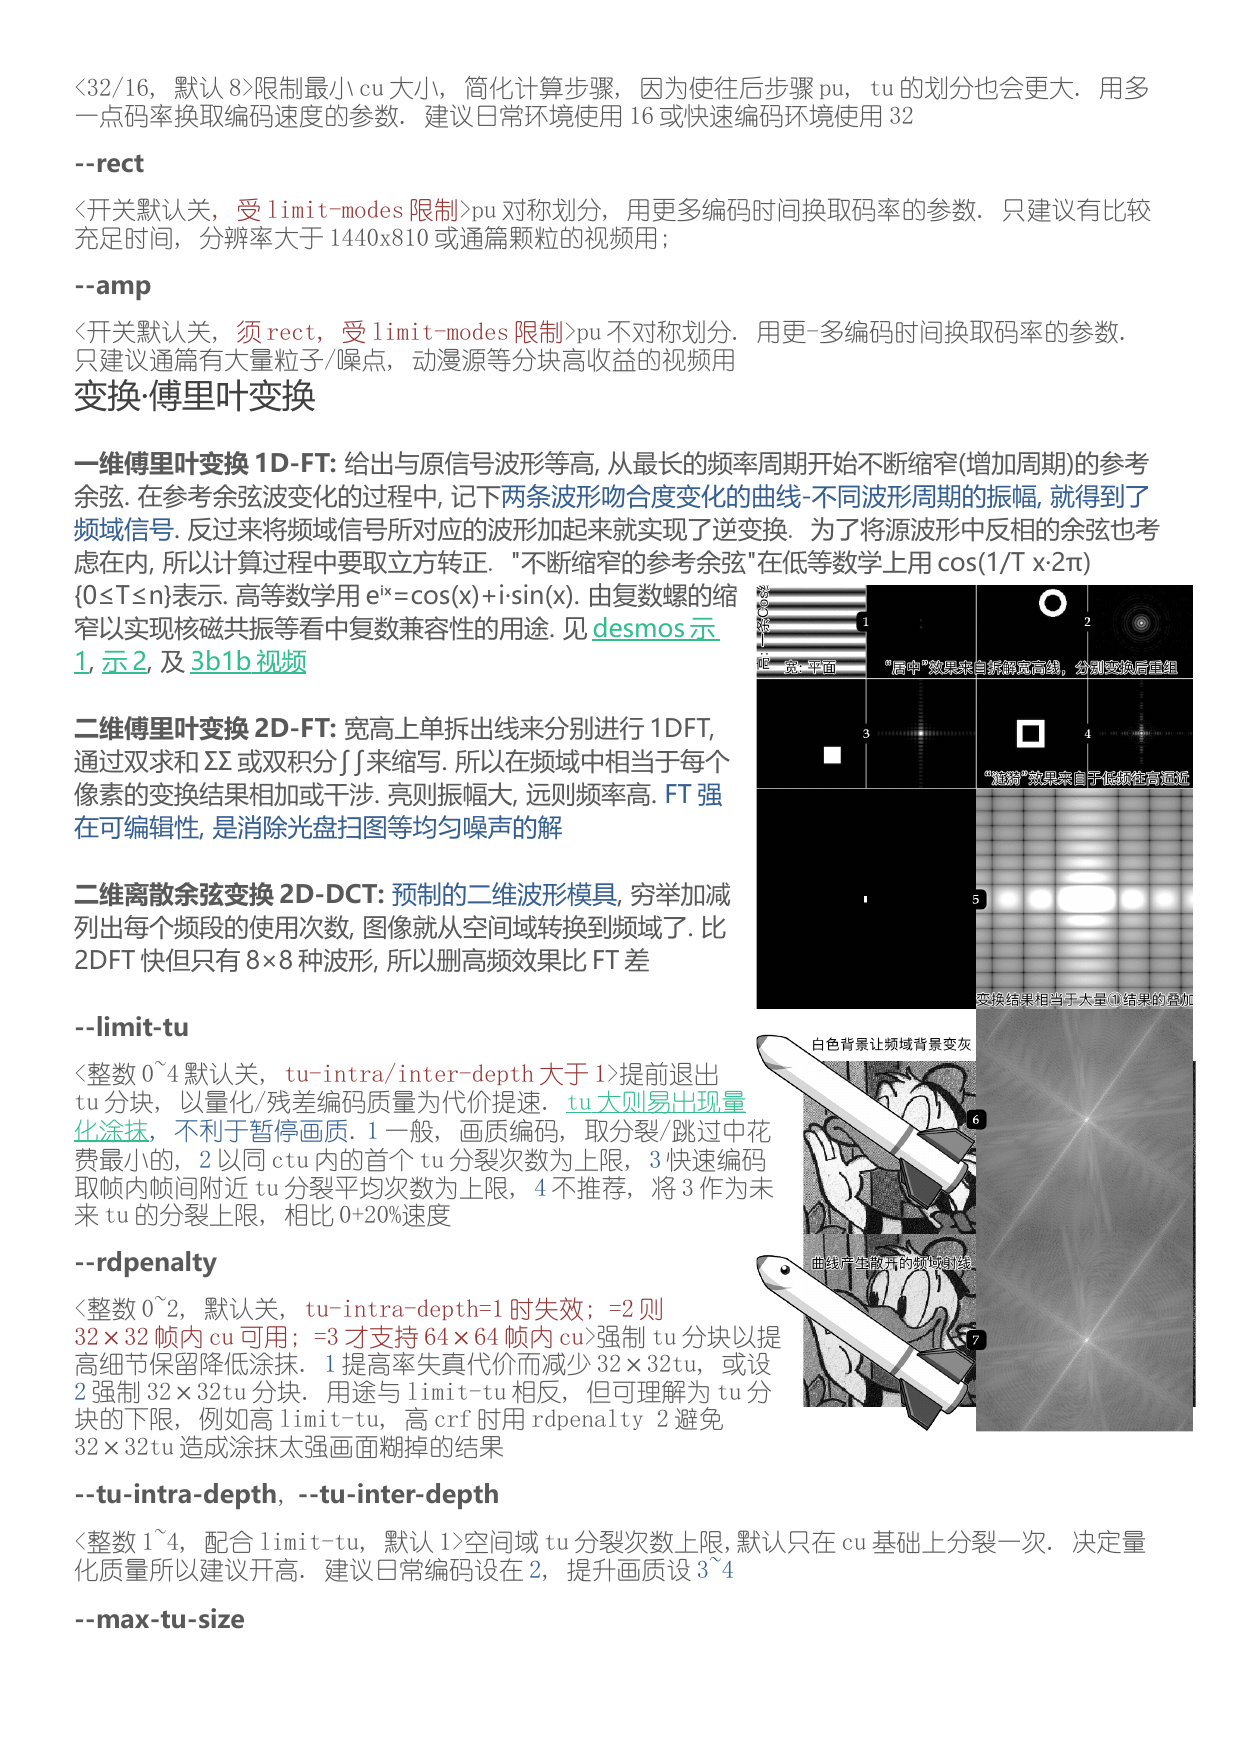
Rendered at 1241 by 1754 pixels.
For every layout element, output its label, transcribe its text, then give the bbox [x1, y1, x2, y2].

text --rect [74, 146, 1166, 179]
text <32/16, 默认8>限制最小cu大小, 简化计算步骤, 因为使往后步骤pu, tu的划分也会更大. 用多一点码率换取编码速度的参数. 建议日常环境使用16或快速编码环境使用32 [74, 74, 1166, 129]
picture [803, 1061, 1196, 1407]
text 一维傅里叶变换1D-FT: 给出与原信号波形等高, 从最长的频率周期开始不断缩窄(增加周期)的参考余弦. 在参考余弦波变化的过程中, 记下两条波形吻合度变化的曲线-不同波形周期的振幅, 就得到了频域信号. 反过来将频域信号所对应的波形加起来就实现了逆变换. 为了将源波形中反相的余弦也考虑在内, 所以计算过程中要取立方转正. "不断缩窄的参考余弦"在低等数学上用cos(1/T x·2π) {0≤T≤n}表示. 高等数学用eⁱˣ=cos(x)+i·sin(x). 由复数螺的缩窄以实现核磁共振等看中复数兼容性的用途. 见desmos示1, 示2, 及3b1b视频 [74, 446, 1166, 644]
picture [755, 1002, 1193, 1015]
text 二维傅里叶变换2D-FT: 宽高上单拆出线来分别进行1DFT, 通过双求和ΣΣ或双积分∫∫来缩写. 所以在频域中相当于每个像素的变换结果相加或干涉. 亮则振幅大, 远则频率高. FT强在可编辑性, 是消除光盘扫图等均匀噪声的解 [74, 678, 1166, 777]
text --max-tu-size [74, 1475, 1166, 1508]
text 二维离散余弦变换2D-DCT: 预制的二维波形模具, 穷举加减列出每个频段的使用次数, 图像就从空间域转换到频域了. 比2DFT快但只有8×8种波形, 所以删高频效果比FT差 [74, 811, 1166, 877]
text <整数0~2, 默认关, tu-intra-depth=1时失效; =2则32×32帧内cu可用; =3才支持64×64帧内cu>强制tu分块以提高细节保留降低涂抹. 1提高率失真代价而减少32×32tu, 或设2强制32×32tu分块. 用途与limit-tu相反, 但可理解为tu分块的下限, 例如高limit-tu, 高crf时用rdpenalty 2避免32×32tu造成涂抹太强画面糊掉的结果 [74, 1168, 803, 1333]
text <开关默认关, 须rect, 受limit-modes限制>pu不对称划分. 用更-多编码时间换取码率的参数. 只建议通篇有大量粒子/噪点, 动漫源等分块高收益的视频用 [74, 318, 1166, 373]
text <整数0~4默认关, tu-intra/inter-depth大于1>提前退出tu分块, 以量化/残差编码质量为代价提速. tu大则易出现量化涂抹, 不利于暂停画质. 1一般, 画质编码, 取分裂/跳过中花费最小的, 2以同ctu内的首个tu分裂次数为上限, 3快速编码取帧内帧间附近tu分裂平均次数为上限, 4不推荐, 将3作为未来tu的分裂上限, 相比0+20%速度 [74, 961, 1166, 1101]
text <整数1~4, 配合limit-tu, 默认1>空间域tu分裂次数上限,默认只在cu基础上分裂一次. 决定量化质量所以建议开高. 建议日常编码设在2, 提升画质设3~4 [74, 1400, 1166, 1458]
subtitle 变换·傅里叶变换 [74, 390, 1166, 412]
text <开关默认关, 受limit-modes限制>pu对称划分, 用更多编码时间换取码率的参数. 只建议有比较充足时间, 分辨率大于1440x810或通篇颗粒的视频用; [74, 196, 1166, 251]
text --limit-tu [74, 911, 1166, 944]
text --amp [74, 268, 1166, 301]
text --tu-intra-depth, --tu-inter-depth [74, 1350, 803, 1383]
text <32/16/8/4, 默认32>更大的tu大小能提高压缩, 但也造成了计算量增加和瑕疵检测能力变差. 码率换时间+画质. 建议不如直接设ctu, 因为也可减少32×32tu [74, 1525, 1166, 1580]
text --rdpenalty [74, 1118, 803, 1151]
